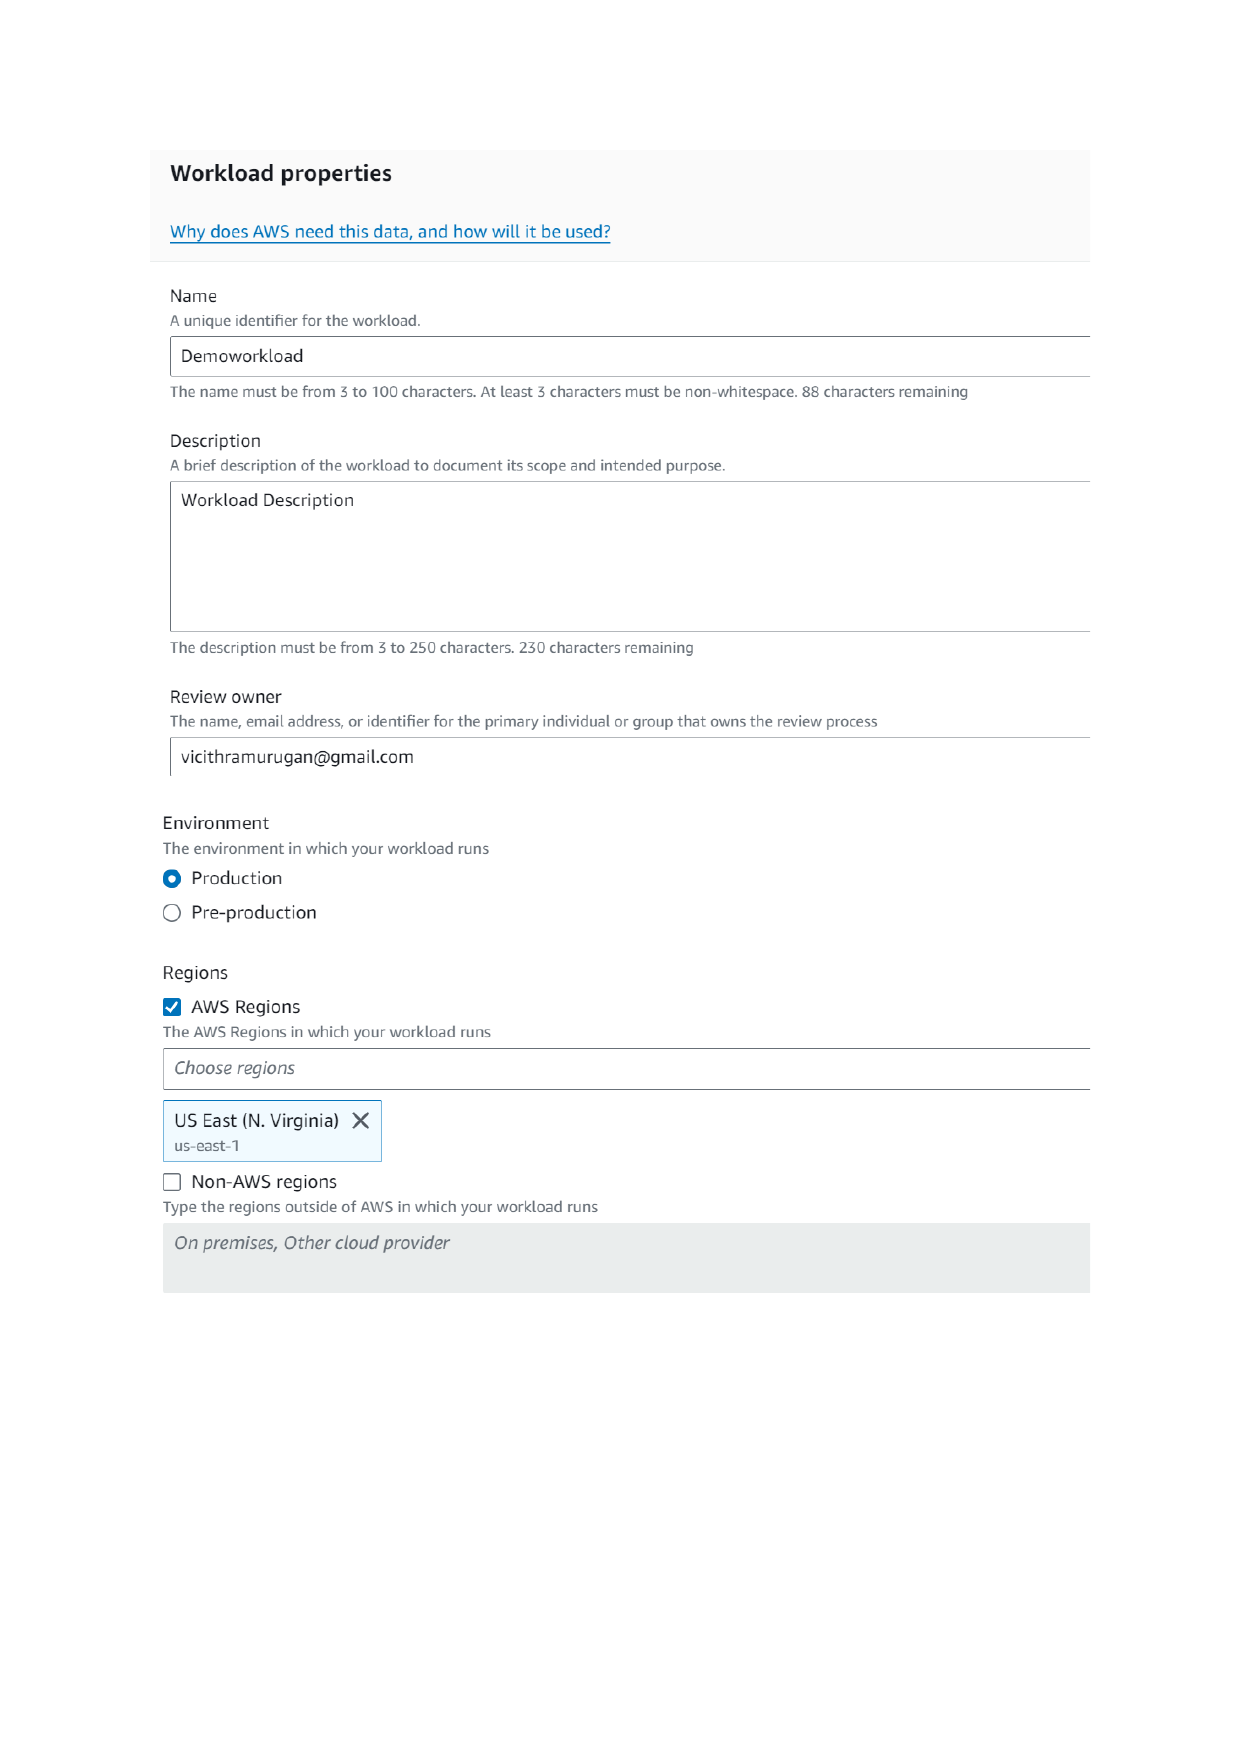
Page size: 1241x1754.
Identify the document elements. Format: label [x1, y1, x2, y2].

picture [150, 150, 1091, 776]
picture [150, 793, 1091, 1301]
